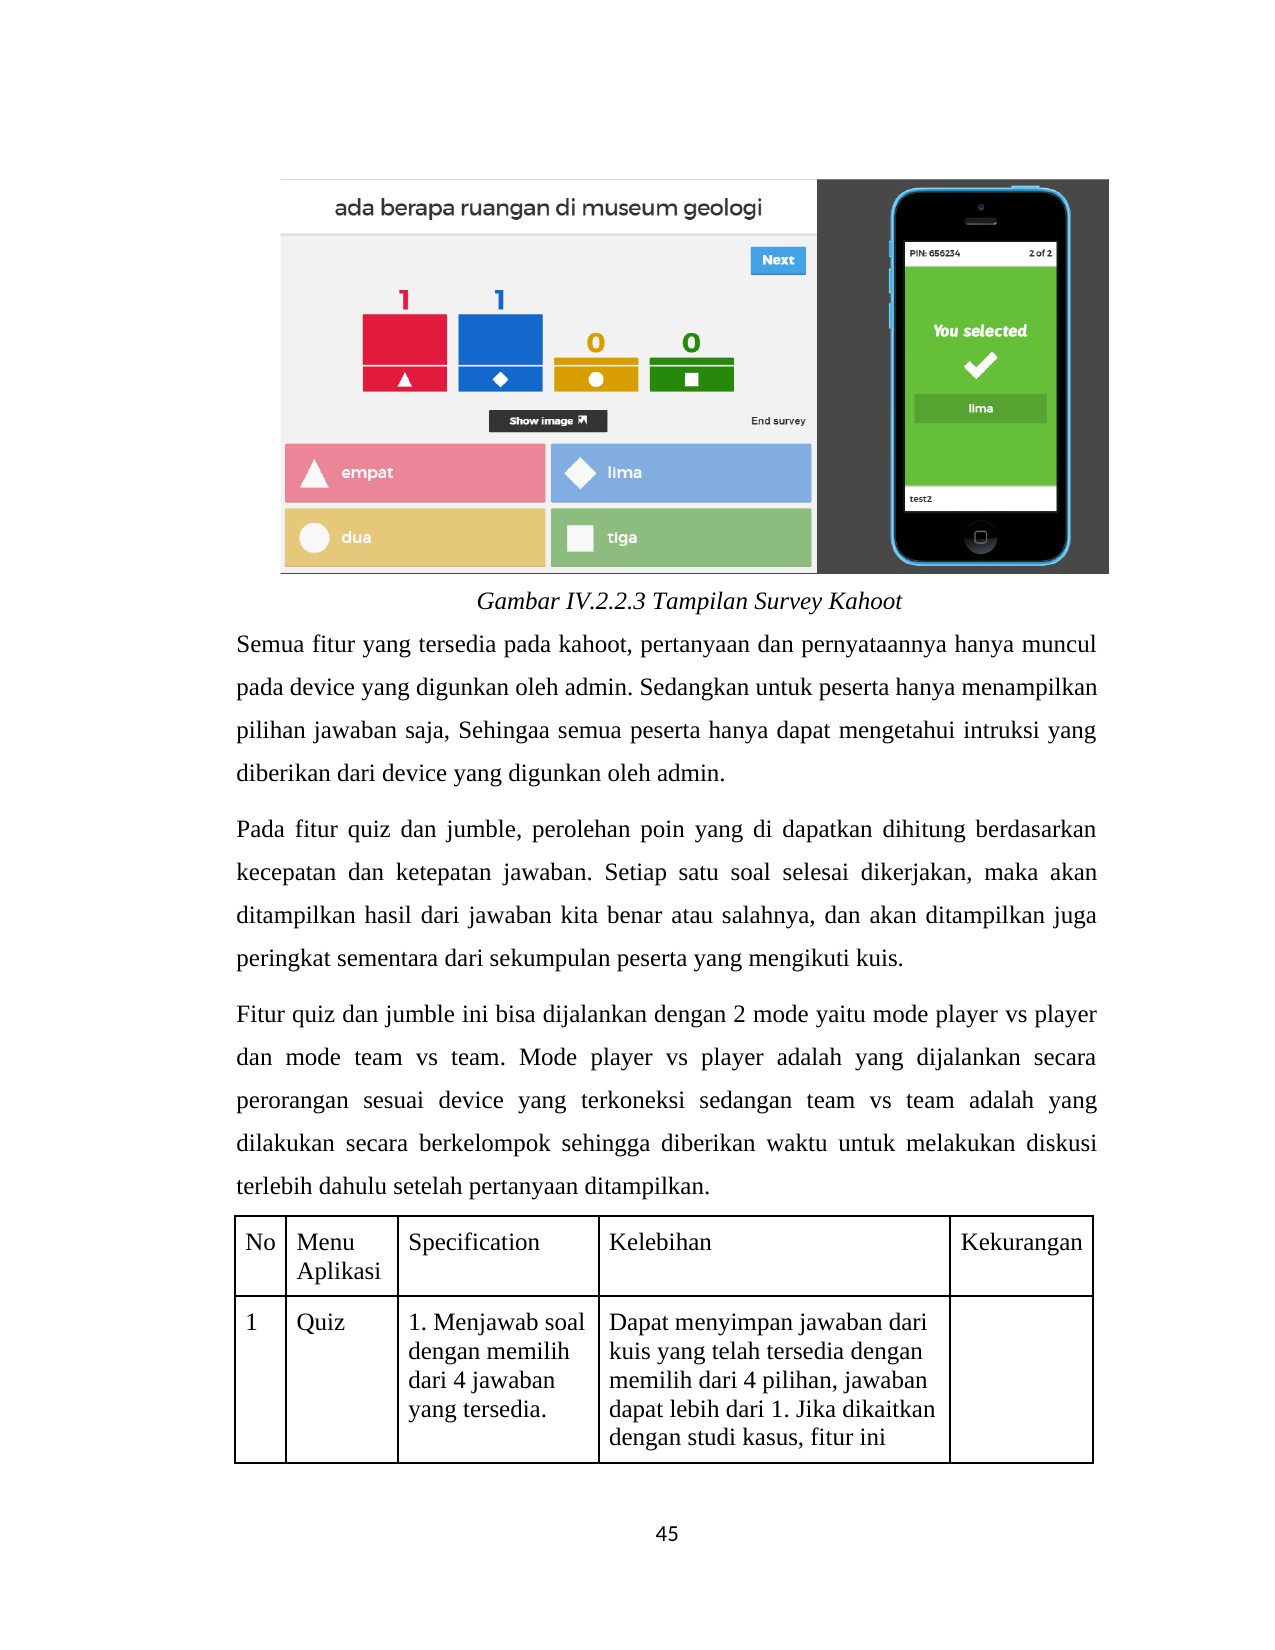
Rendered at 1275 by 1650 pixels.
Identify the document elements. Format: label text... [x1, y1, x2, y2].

table_header Menu Aplikasi [287, 1217, 397, 1295]
table_cell Quiz [287, 1297, 397, 1462]
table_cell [600, 1297, 949, 1462]
table_cell 1 [236, 1297, 285, 1462]
table_header No [236, 1217, 285, 1295]
table_header Specification [399, 1217, 598, 1295]
list Pada fitur quiz dan jumble, perolehan poin yang di dapatkan dihitung berdasarkan kecepatan dan ketepatan jawaban. Setiap satu soal selesai dikerjakan, maka akan ditampilkan hasil dari jawaban kita benar atau salahnya, dan akan ditampilkan juga peringkat sementara dari sekumpulan peserta yang mengikuti kuis. [236, 814, 1098, 972]
table_cell [951, 1297, 1092, 1462]
table_header Kelebihan [600, 1217, 949, 1295]
list Semua fitur yang tersedia pada kahoot, pertanyaan dan pernyataannya hanya muncul pada device yang digunkan oleh admin. Sedangkan untuk peserta hanya menampilkan pilihan jawaban saja, Sehingaa semua peserta hanya dapat mengetahui intruksi yang diberikan dari device yang digunkan oleh admin. [236, 629, 1098, 787]
table_header Kekurangan [951, 1217, 1092, 1295]
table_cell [399, 1297, 598, 1462]
list Gambar IV.2.2.3 Tampilan Survey Kahoot [281, 586, 1098, 614]
picture [280, 177, 1109, 574]
list Fitur quiz dan jumble ini bisa dijalankan dengan 2 mode yaitu mode player vs player dan mode team vs team. Mode player vs player adalah yang dijalankan secara perorangan sesuai device yang terkoneksi sedangan team vs team adalah yang dilakukan secara berkelompok sehingga diberikan waktu untuk melakukan diskusi terlebih dahulu setelah pertanyaan ditampilkan. [236, 999, 1098, 1200]
